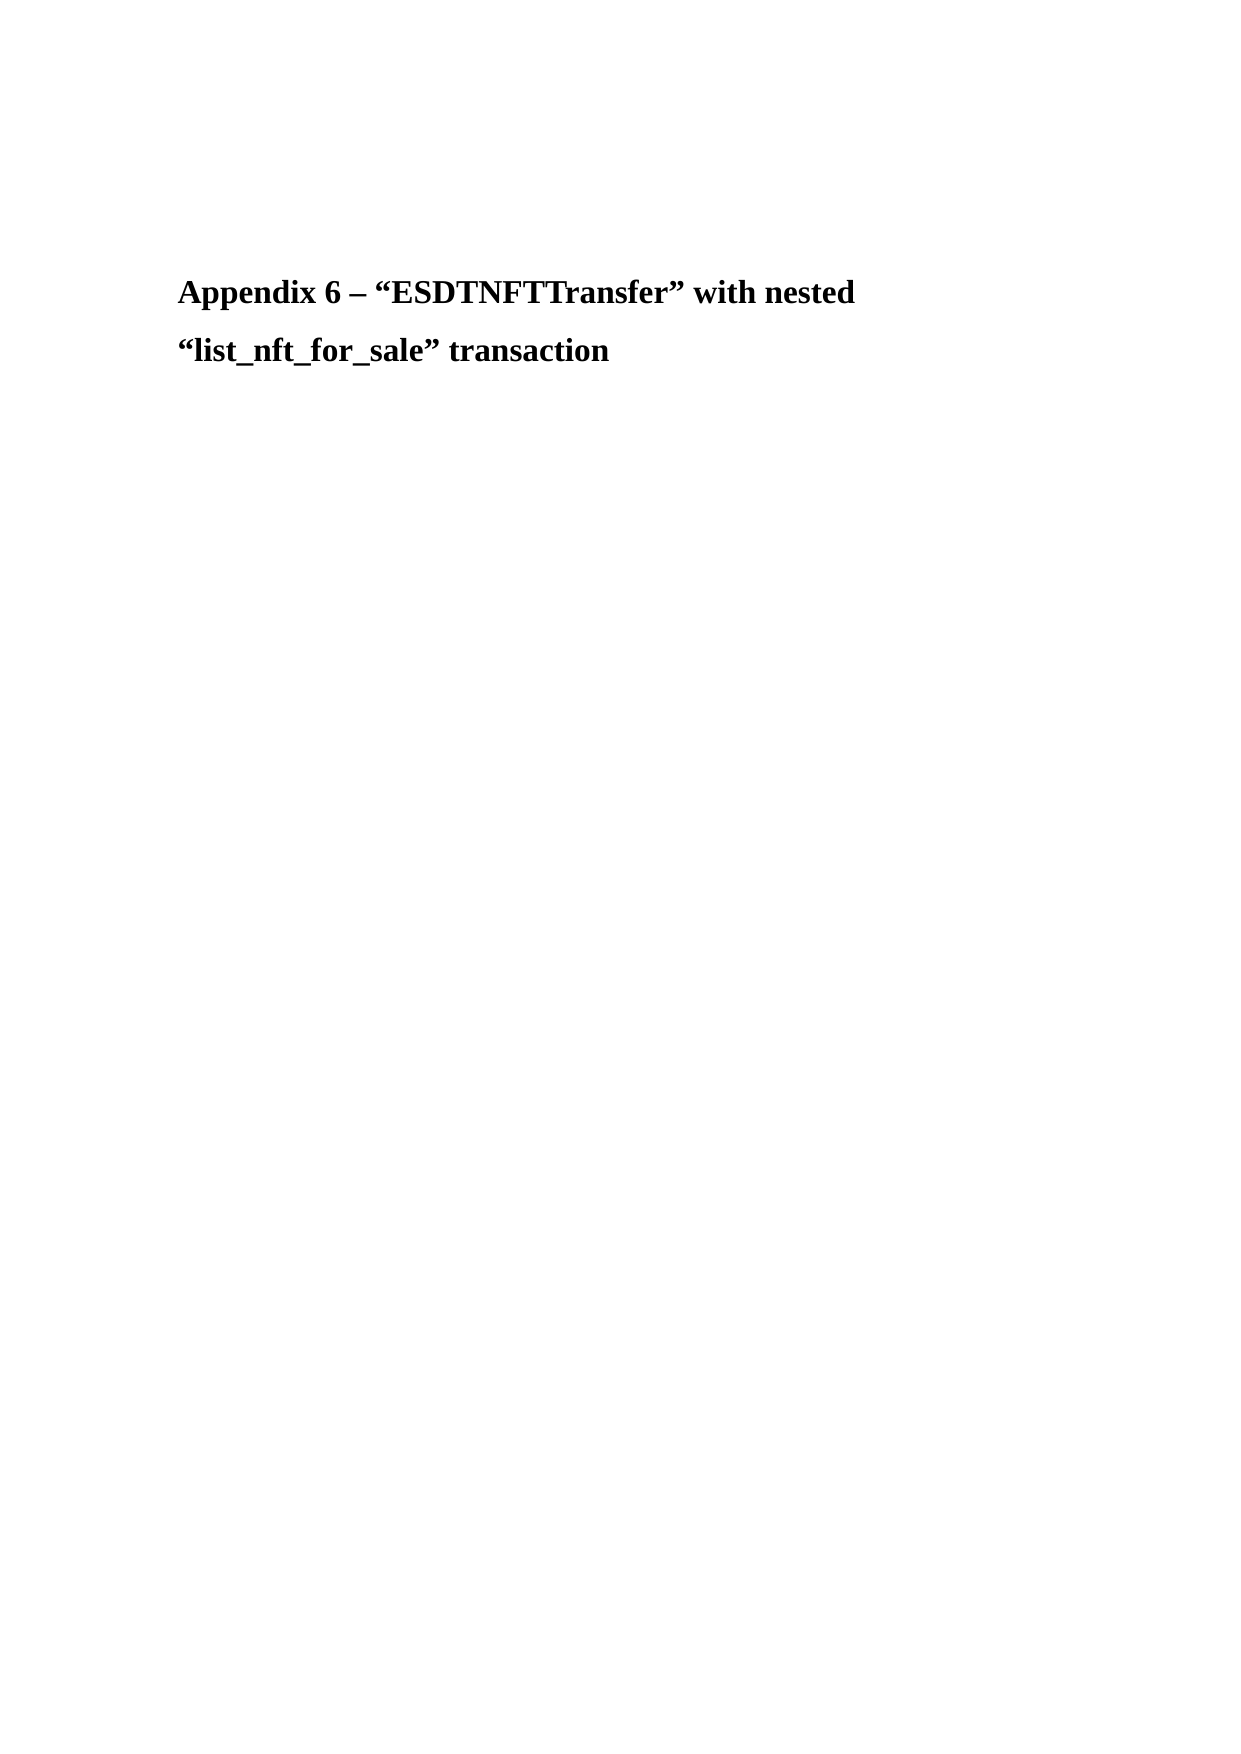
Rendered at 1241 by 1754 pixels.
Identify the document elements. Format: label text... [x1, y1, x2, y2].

subtitle Appendix 6 – “ESDTNFTTransfer” with nested “list_nft_for_sale” transaction [177, 273, 1063, 368]
